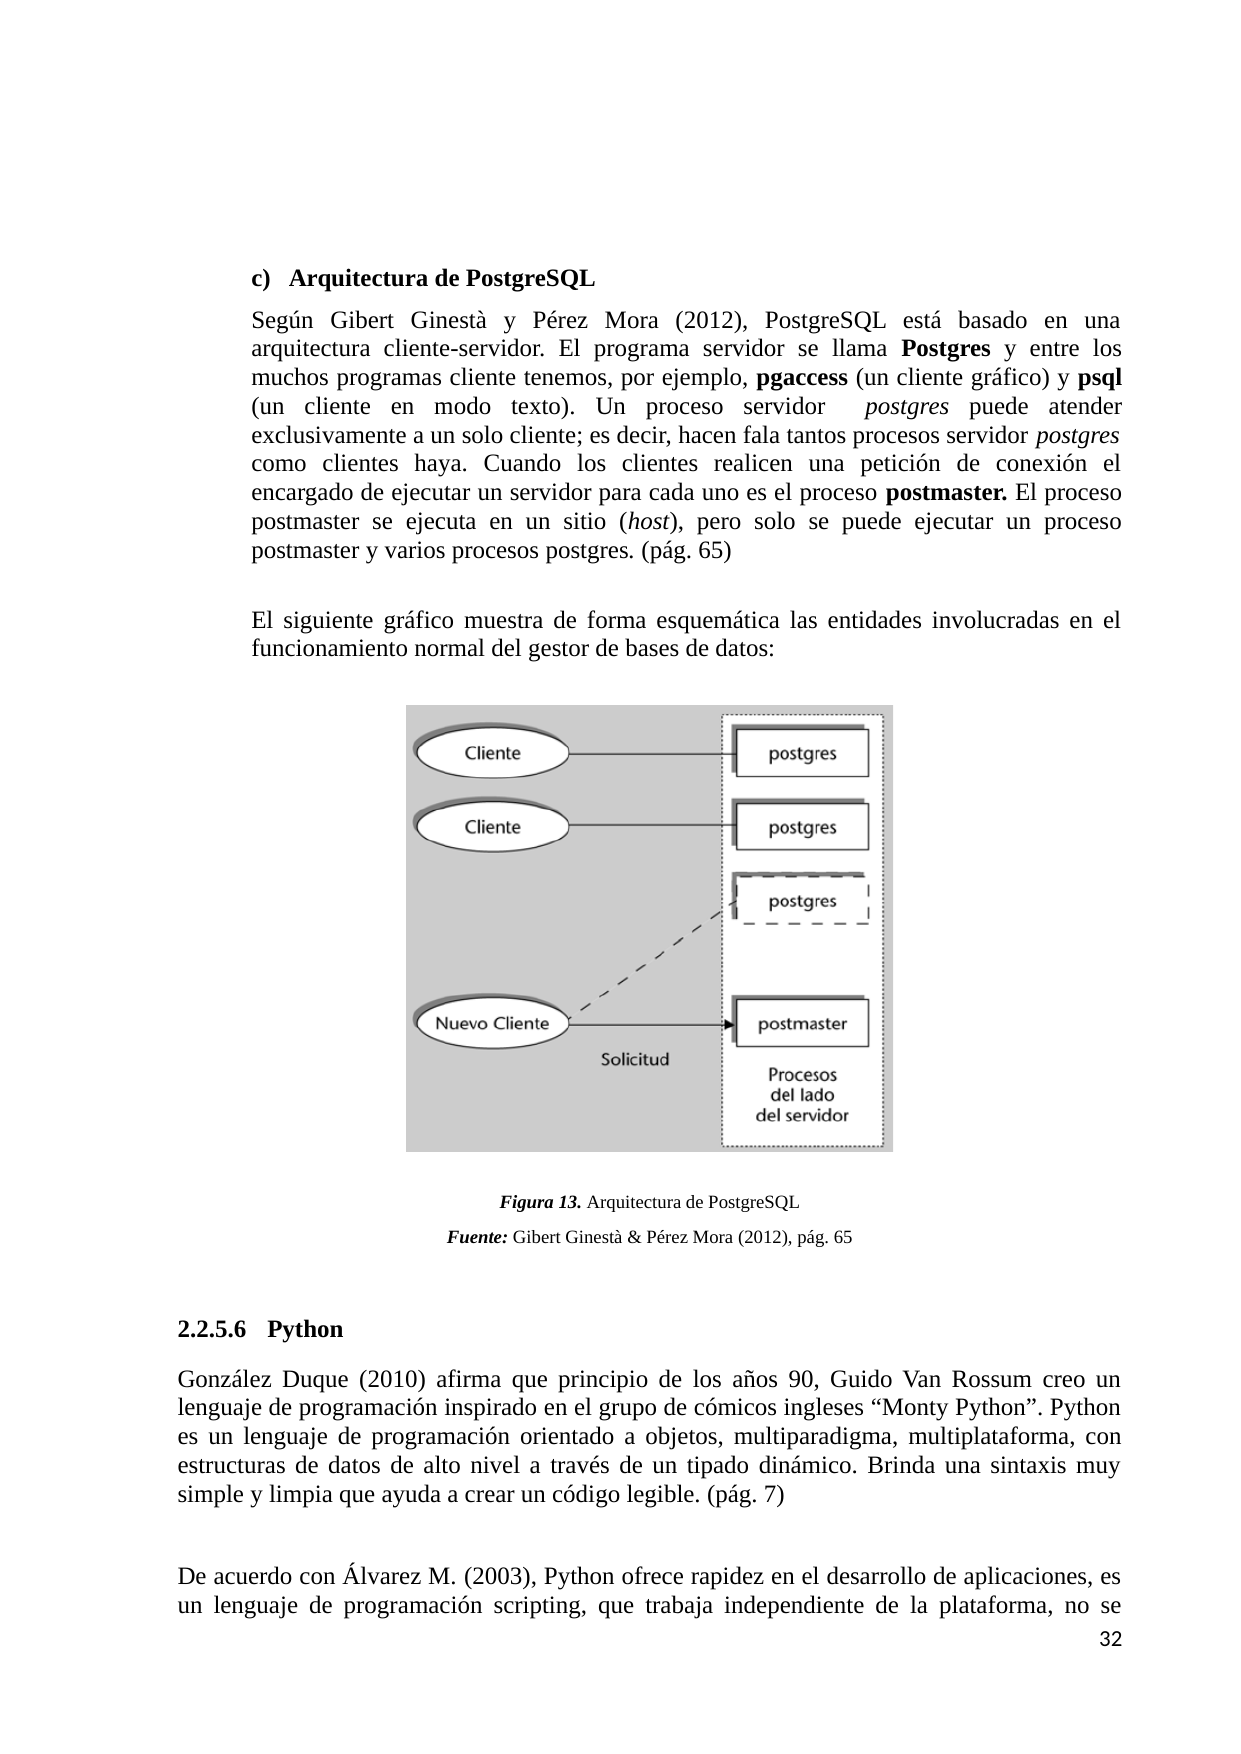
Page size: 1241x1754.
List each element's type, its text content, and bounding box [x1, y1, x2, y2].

text Según Gibert Ginestà y Pérez Mora (2012), PostgreSQL está basado en una arquitectura cliente-servidor. El programa servidor se llama Postgres y entre los muchos programas cliente tenemos, por ejemplo, pgaccess (un cliente gráfico) y psql (un cliente en modo texto). Un proceso servidor postgres puede atender exclusivamente a un solo cliente; es decir, hacen fala tantos procesos servidor postgres como clientes haya. Cuando los clientes realicen una petición de conexión el encargado de ejecutar un servidor para cada uno es el proceso postmaster. El proceso postmaster se ejecuta en un sitio (host), pero solo se puede ejecutar un proceso postmaster y varios procesos postgres. [251, 305, 1122, 563]
text El siguiente gráfico muestra de forma esquemática las entidades involucradas en el funcionamiento normal del gestor de bases de datos: [251, 605, 1122, 662]
list Arquitectura de PostgreSQL [251, 263, 1122, 292]
subtitle Python [177, 1314, 1122, 1343]
text González Duque (2010) afirma que principio de los años 90, Guido Van Rossum creo un lenguaje de programación inspirado en el grupo de cómicos ingleses “Monty Python”. Python es un lenguaje de programación orientado a objetos, multiparadigma, multiplataforma, con estructuras de datos de alto nivel a través de un tipado dinámico. Brinda una sintaxis muy simple y limpia que ayuda a crear un código legible. [177, 1364, 1122, 1507]
picture [406, 705, 894, 1152]
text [177, 1561, 1122, 1619]
